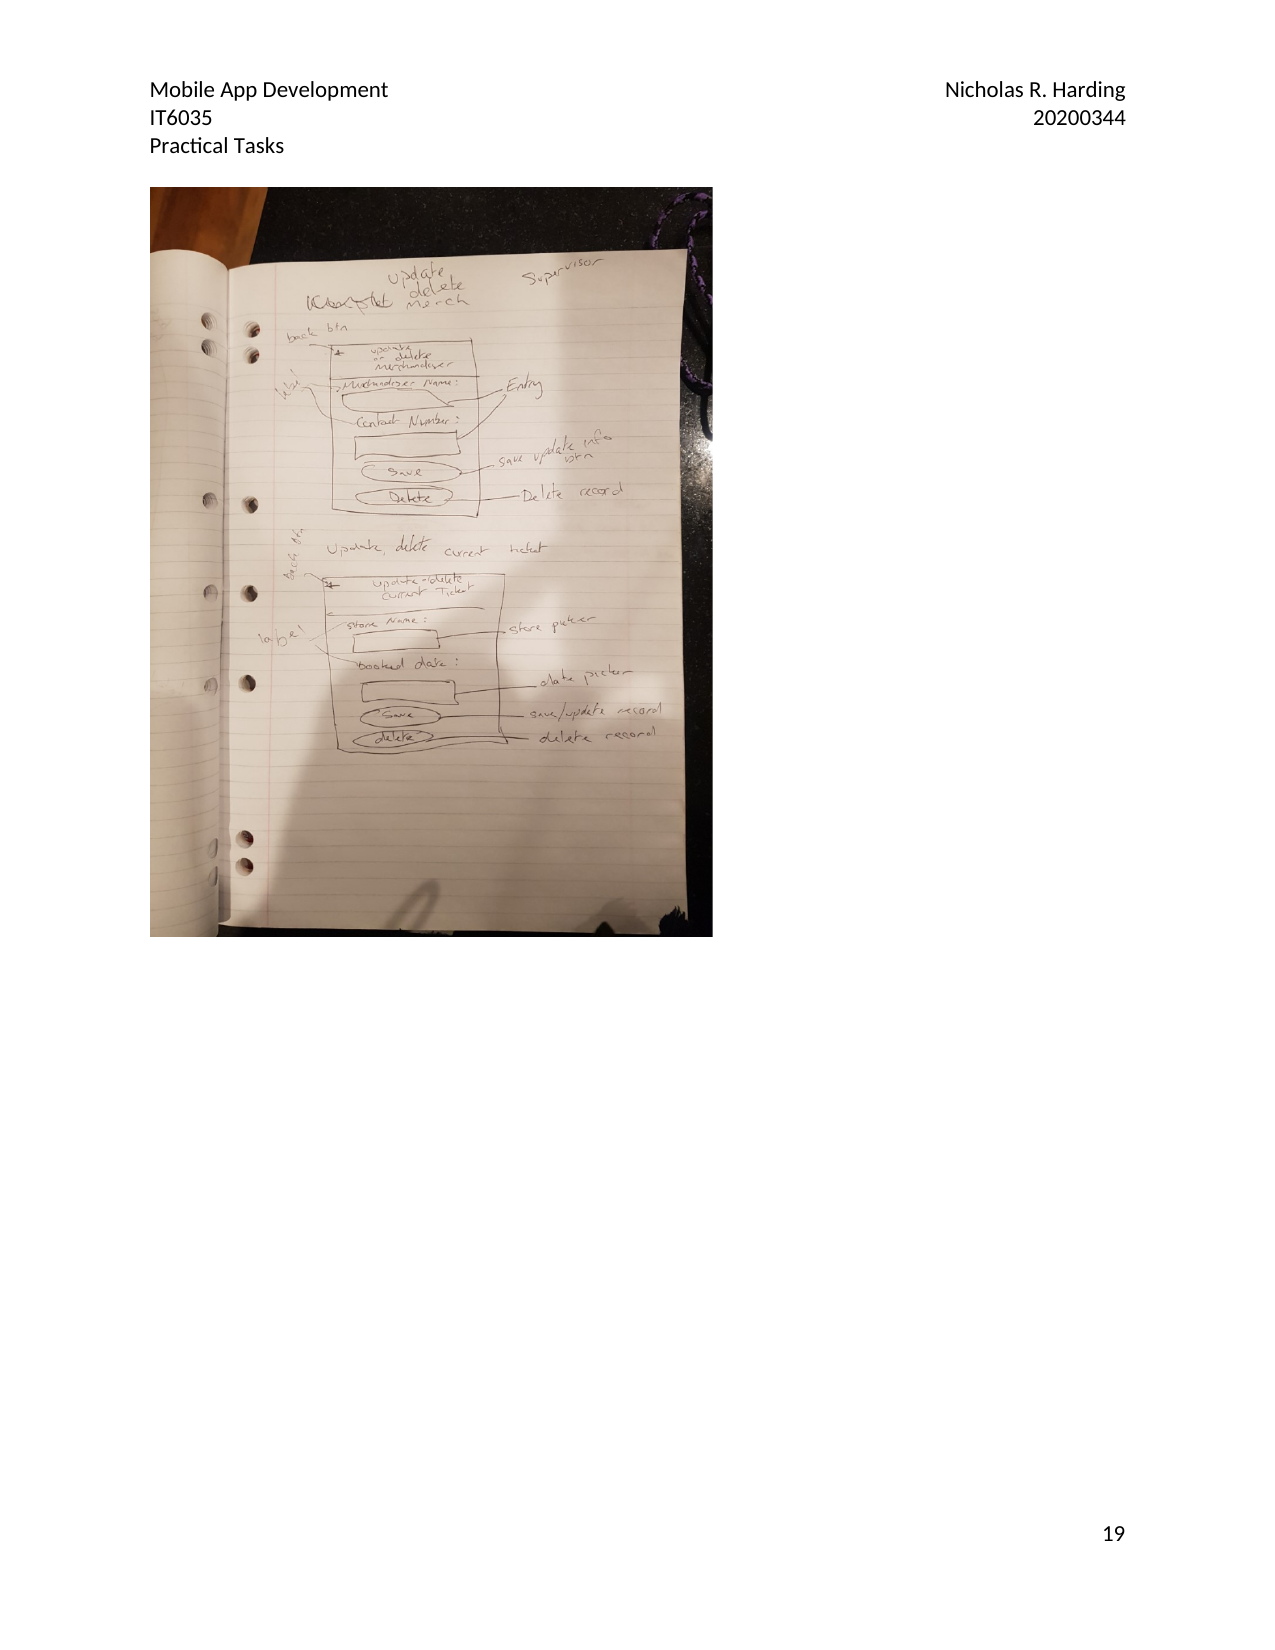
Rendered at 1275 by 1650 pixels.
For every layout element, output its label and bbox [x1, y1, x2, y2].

picture [150, 187, 713, 937]
